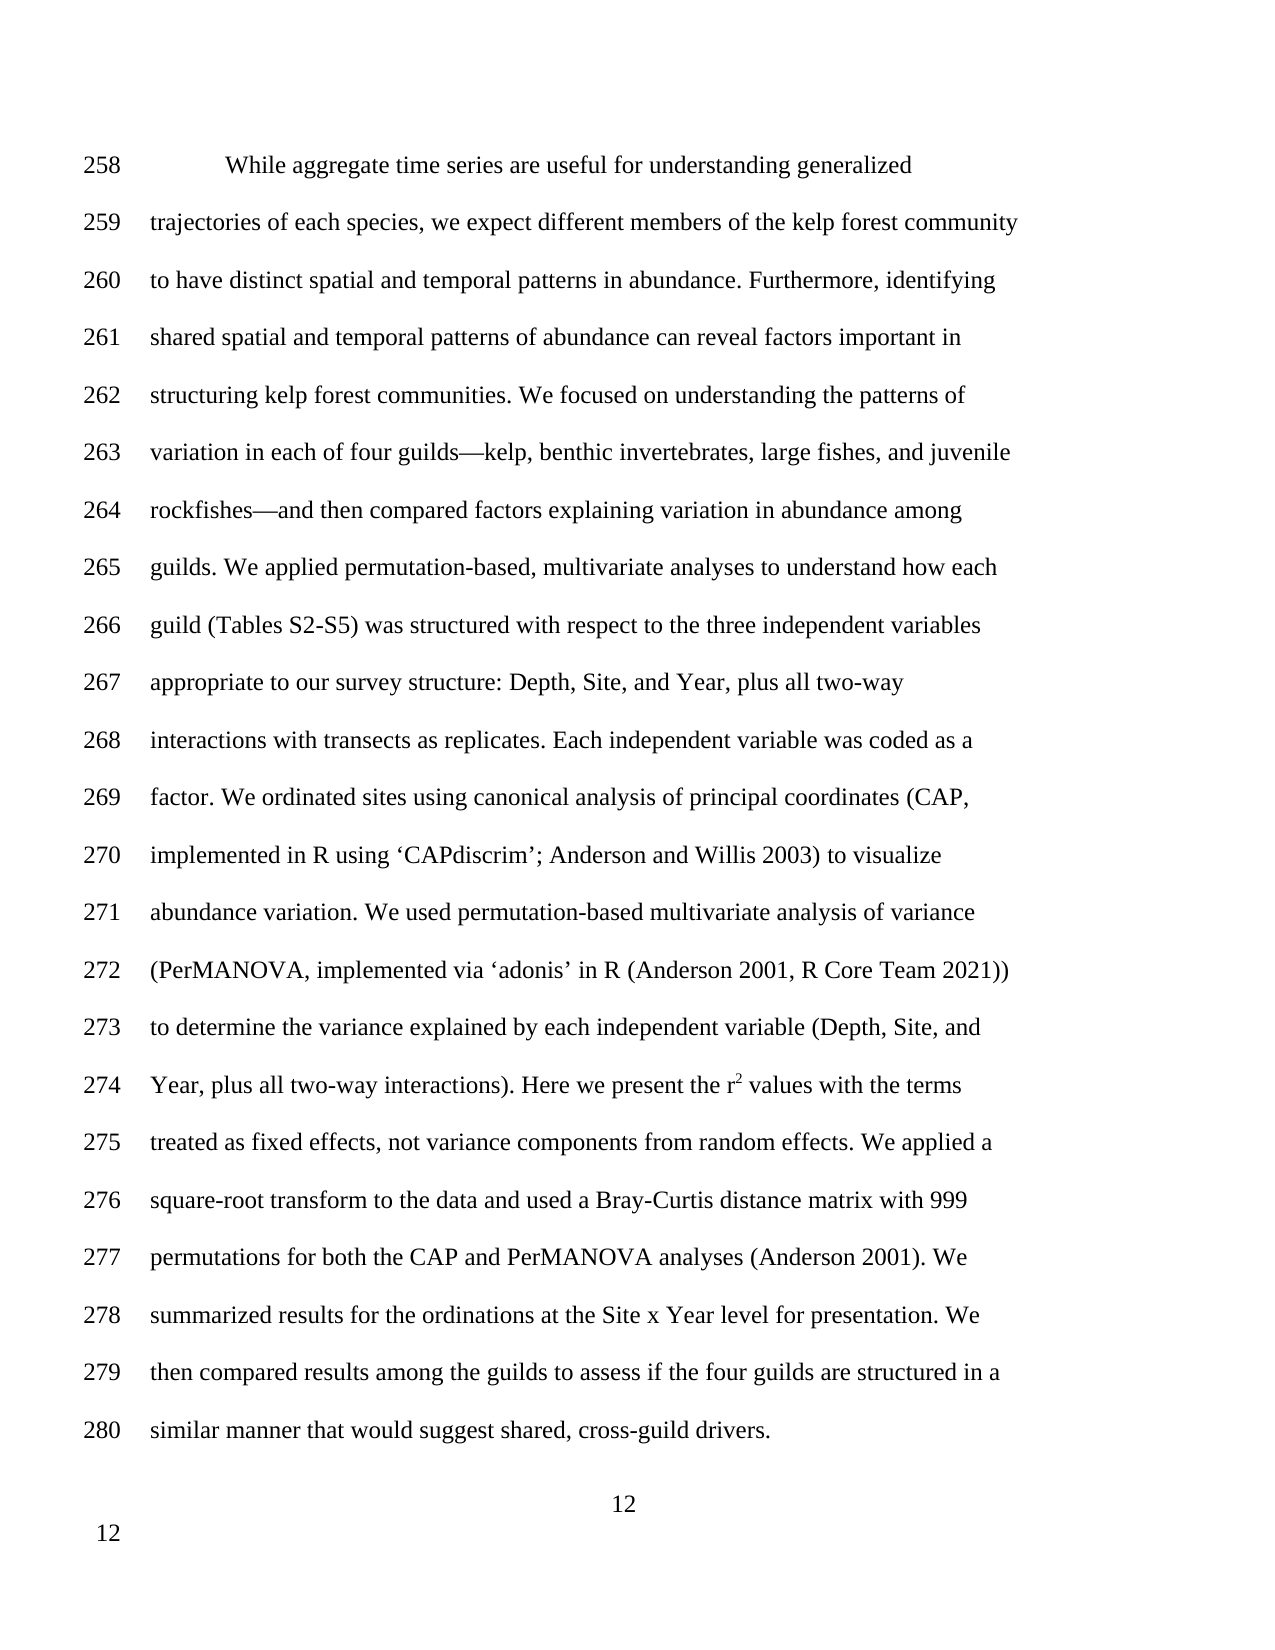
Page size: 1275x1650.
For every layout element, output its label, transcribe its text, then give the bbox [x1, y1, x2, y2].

text While aggregate time series are useful for understanding generalized trajectories of each species, we expect different members of the kelp forest community to have distinct spatial and temporal patterns in abundance. Furthermore, identifying shared spatial and temporal patterns of abundance can reveal factors important in structuring kelp forest communities. We focused on understanding the patterns of variation in each of four guilds—kelp, benthic invertebrates, large fishes, and juvenile rockfishes—and then compared factors explaining variation in abundance among guilds. We applied permutation-based, multivariate analyses to understand how each guild (Tables S2-S5) was structured with respect to the three independent variables appropriate to our survey structure: Depth, Site, and Year, plus all two-way interactions with transects as replicates. Each independent variable was coded as a factor. We ordinated sites using canonical analysis of principal coordinates (CAP, implemented in R using ‘CAPdiscrim’; Anderson and Willis 2003) to visualize abundance variation. We used permutation-based multivariate analysis of variance (PerMANOVA, implemented via ‘adonis’ in R (Anderson 2001, R Core Team 2021)) to determine the variance explained by each independent variable (Depth, Site, and Year, plus all two-way interactions). Here we present the r2 values with the terms treated as fixed effects, not variance components from random effects. We applied a square-root transform to the data and used a Bray-Curtis distance matrix with 999 permutations for both the CAP and PerMANOVA analyses (Anderson 2001). We summarized results for the ordinations at the Site x Year level for presentation. We then compared results among the guilds to assess if the four guilds are structured in a similar manner that would suggest shared, cross-guild drivers. [150, 150, 1022, 1444]
